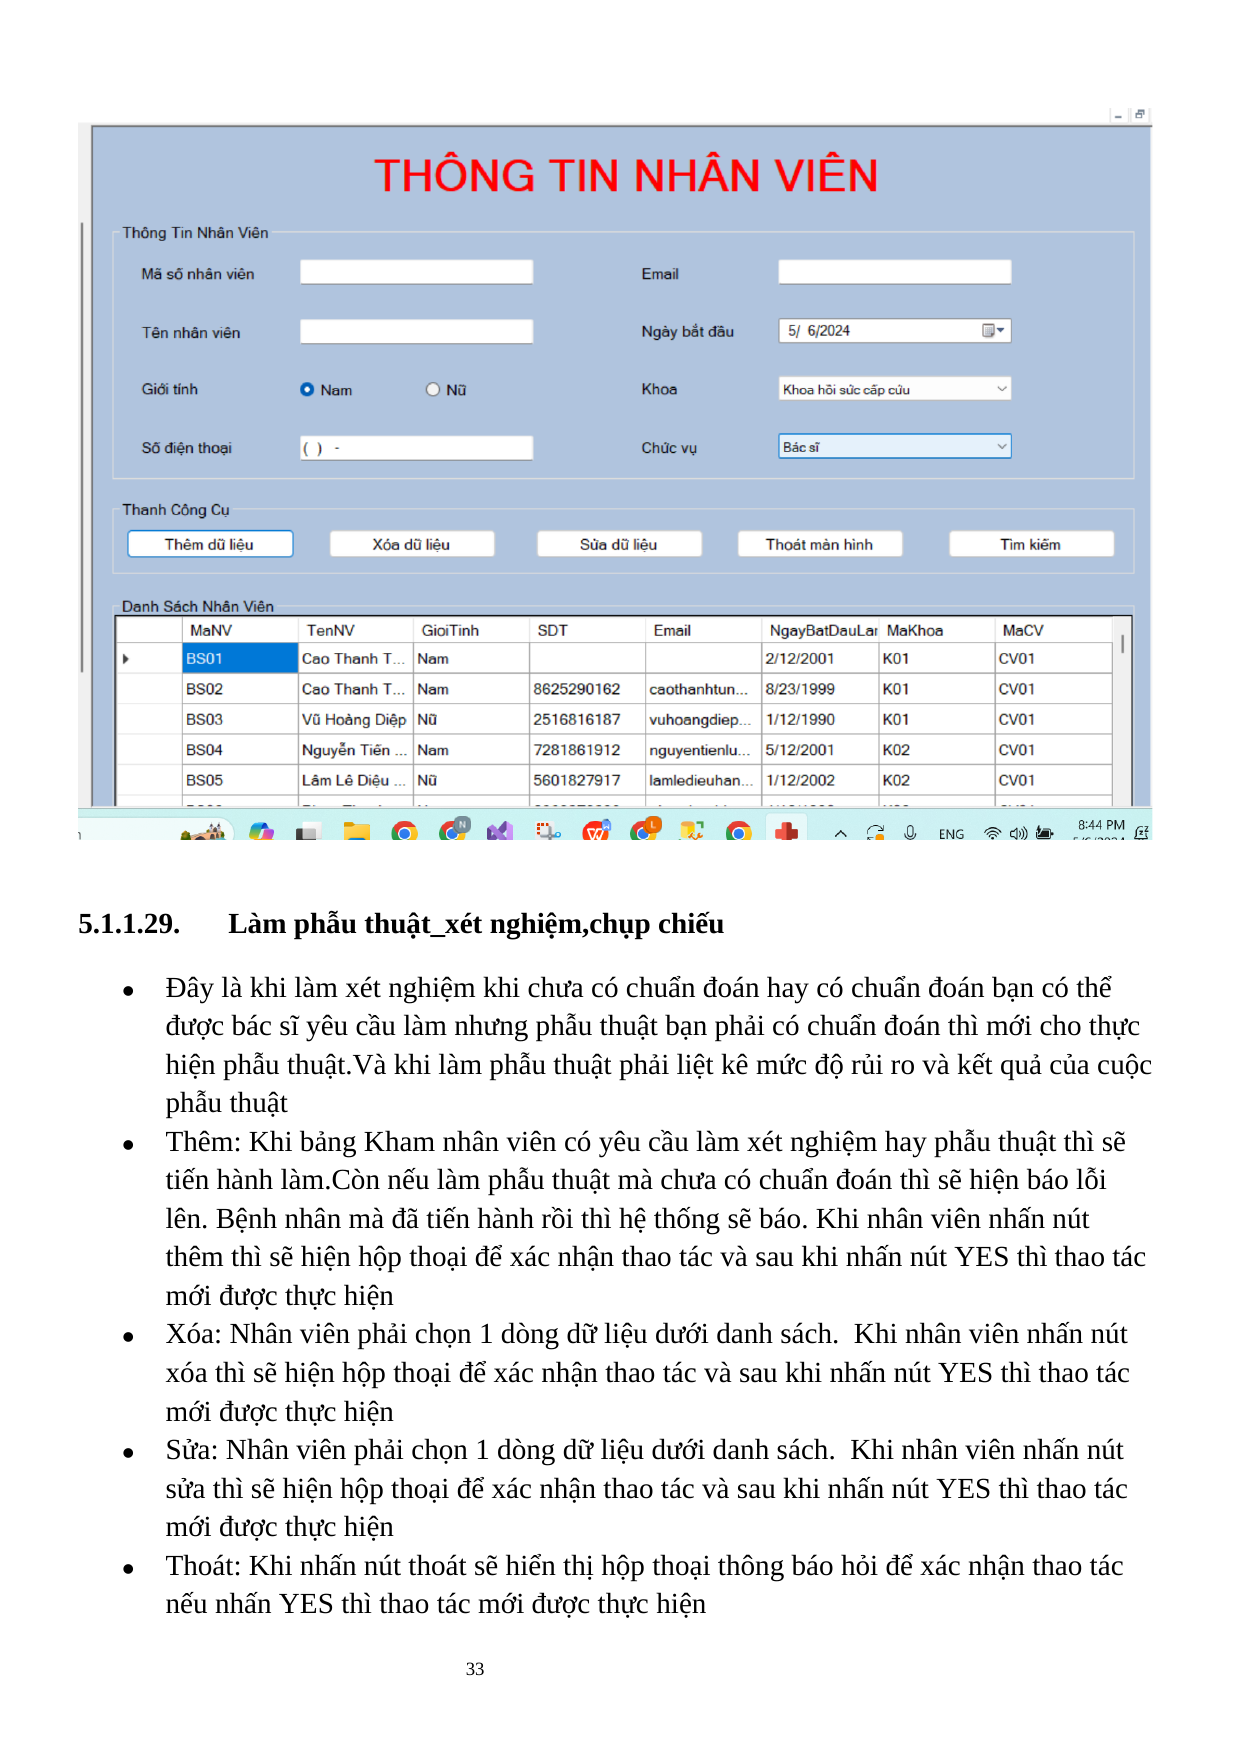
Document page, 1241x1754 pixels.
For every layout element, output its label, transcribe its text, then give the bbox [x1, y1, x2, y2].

list Xóa: Nhân viên phải chọn 1 dòng dữ liệu dưới danh sách. Khi nhân viên nhấn nút xóa thì sẽ hiện hộp thoại để xác nhận thao tác và sau khi nhấn nút YES thì thao tác mới được thực hiện [122, 1317, 1153, 1427]
subtitle Làm phẫu thuật_xét nghiệm,chụp chiếu [78, 906, 1153, 939]
list Thêm: Khi bảng Kham nhân viên có yêu cầu làm xét nghiệm hay phẫu thuật thì sẽ tiến hành làm.Còn nếu làm phẫu thuật mà chưa có chuẩn đoán thì sẽ hiện báo lỗi lên. Bệnh nhân mà đã tiến hành rồi thì hệ thống sẽ báo. Khi nhân viên nhấn nút thêm thì sẽ hiện hộp thoại để xác nhận thao tác và sau khi nhấn nút YES thì thao tác mới được thực hiện [122, 1124, 1153, 1312]
list Sửa: Nhân viên phải chọn 1 dòng dữ liệu dưới danh sách. Khi nhân viên nhấn nút sửa thì sẽ hiện hộp thoại để xác nhận thao tác và sau khi nhấn nút YES thì thao tác mới được thực hiện [122, 1432, 1153, 1543]
list Thoát: Khi nhấn nút thoát sẽ hiển thị hộp thoại thông báo hỏi để xác nhận thao tác nếu nhấn YES thì thao tác mới được thực hiện [122, 1548, 1153, 1620]
picture [78, 108, 1153, 840]
list Đây là khi làm xét nghiệm khi chưa có chuẩn đoán hay có chuẩn đoán bạn có thể được bác sĩ yêu cầu làm nhưng phẫu thuật bạn phải có chuẩn đoán thì mới cho thực hiện phẫu thuật.Và khi làm phẫu thuật phải liệt kê mức độ rủi ro và kết quả của cuộc phẫu thuật [122, 970, 1153, 1119]
